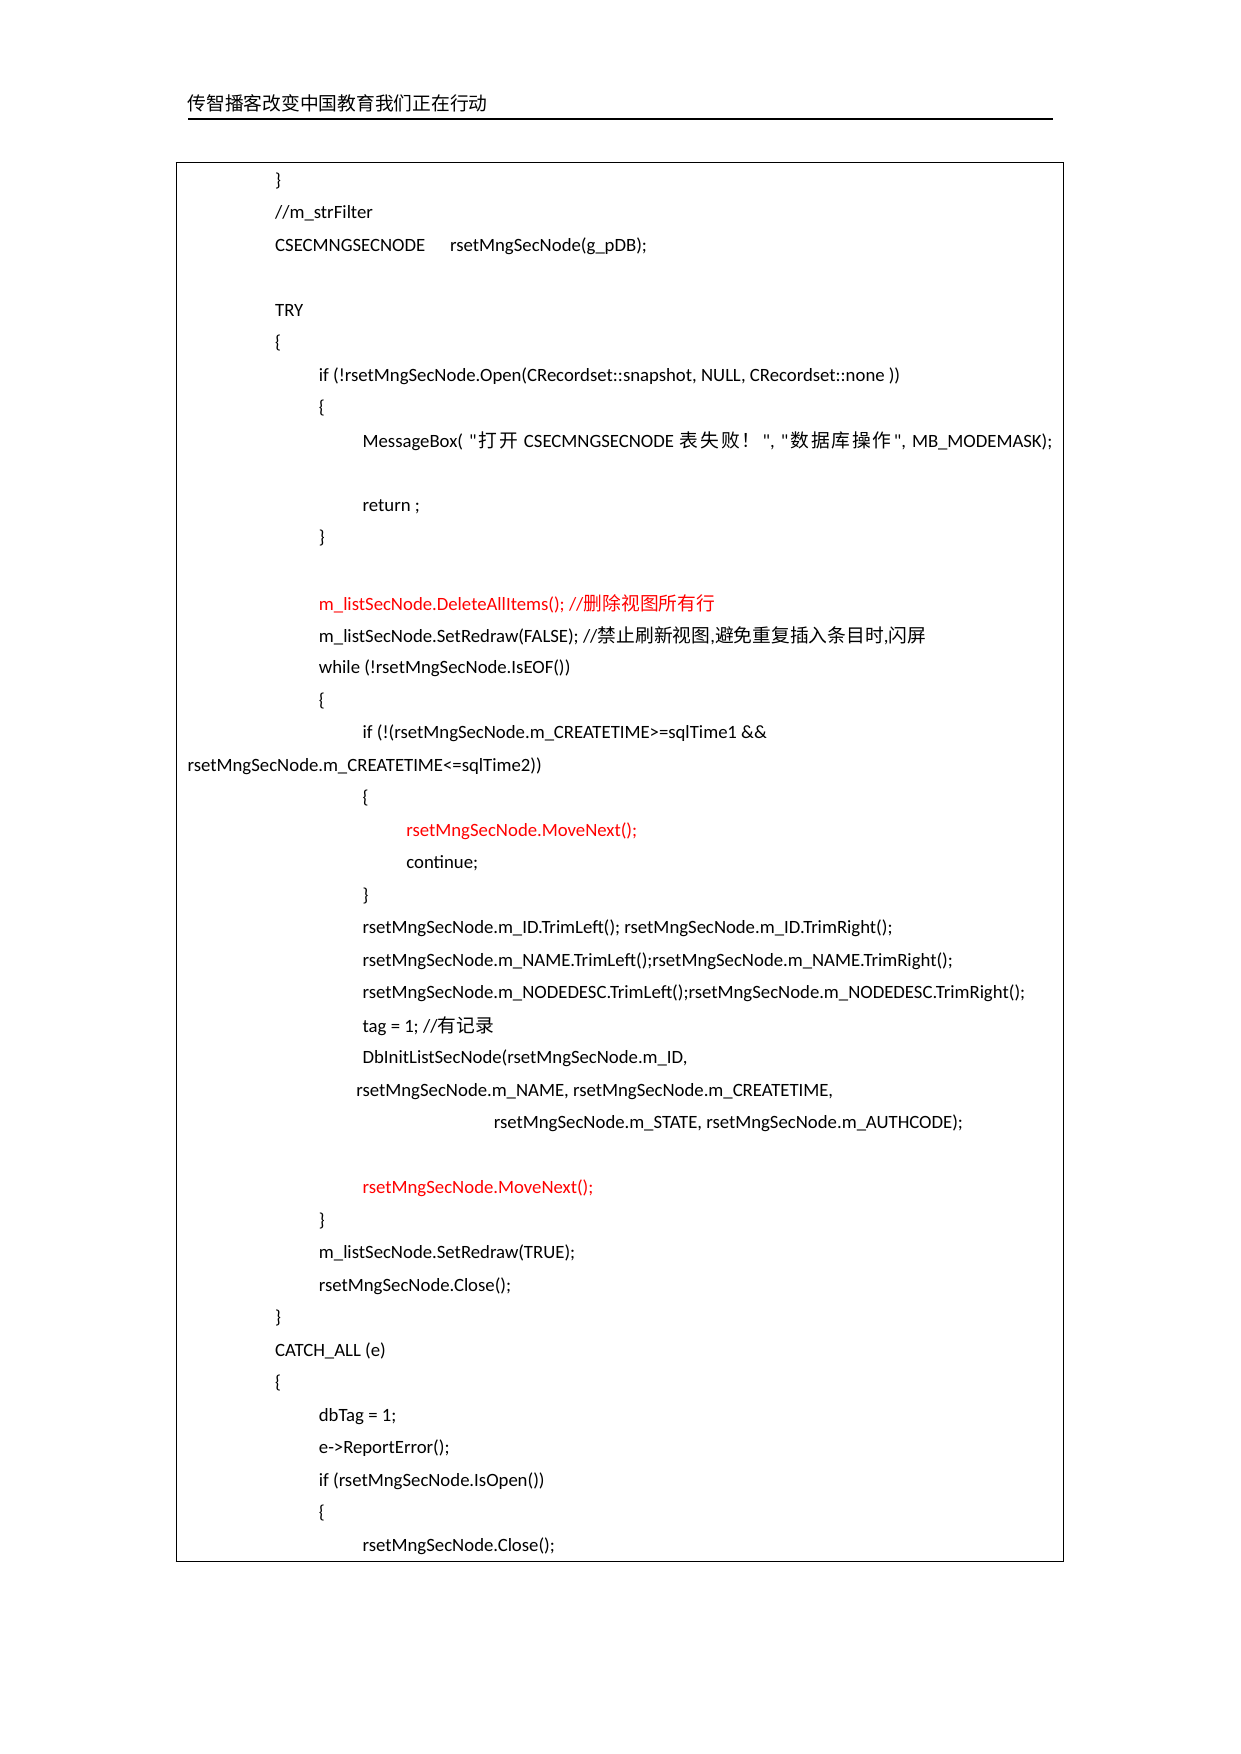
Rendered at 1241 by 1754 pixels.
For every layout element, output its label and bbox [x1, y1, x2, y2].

table_header [177, 163, 1063, 1561]
